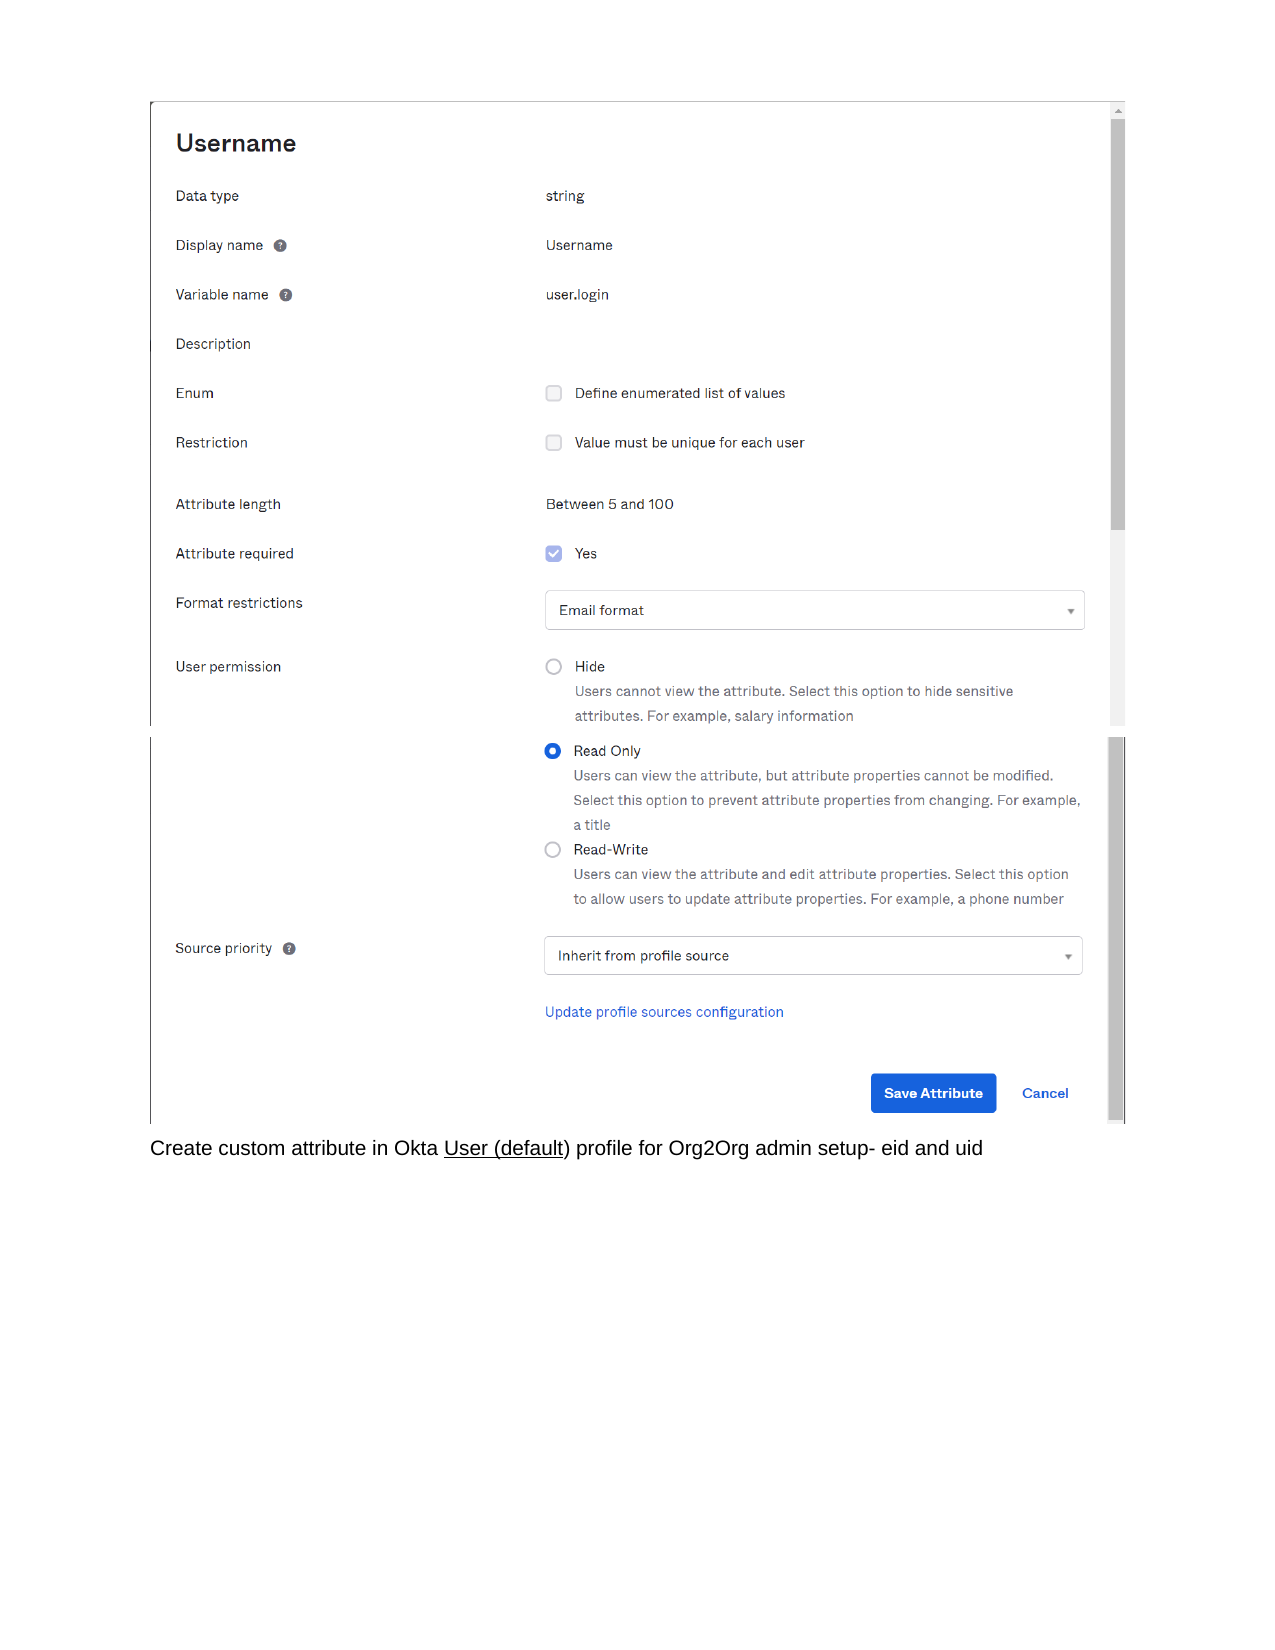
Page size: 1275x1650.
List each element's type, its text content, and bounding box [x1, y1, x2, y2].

picture [150, 737, 1125, 1124]
picture [150, 101, 1125, 726]
text Create custom attribute in Okta User (default) profile for Org2Org admin setup- eid and uid [570, 1136, 1125, 1160]
text Create custom attribute in Okta User (default) profile for Org2Org admin setup- eid and uid [150, 1136, 444, 1160]
